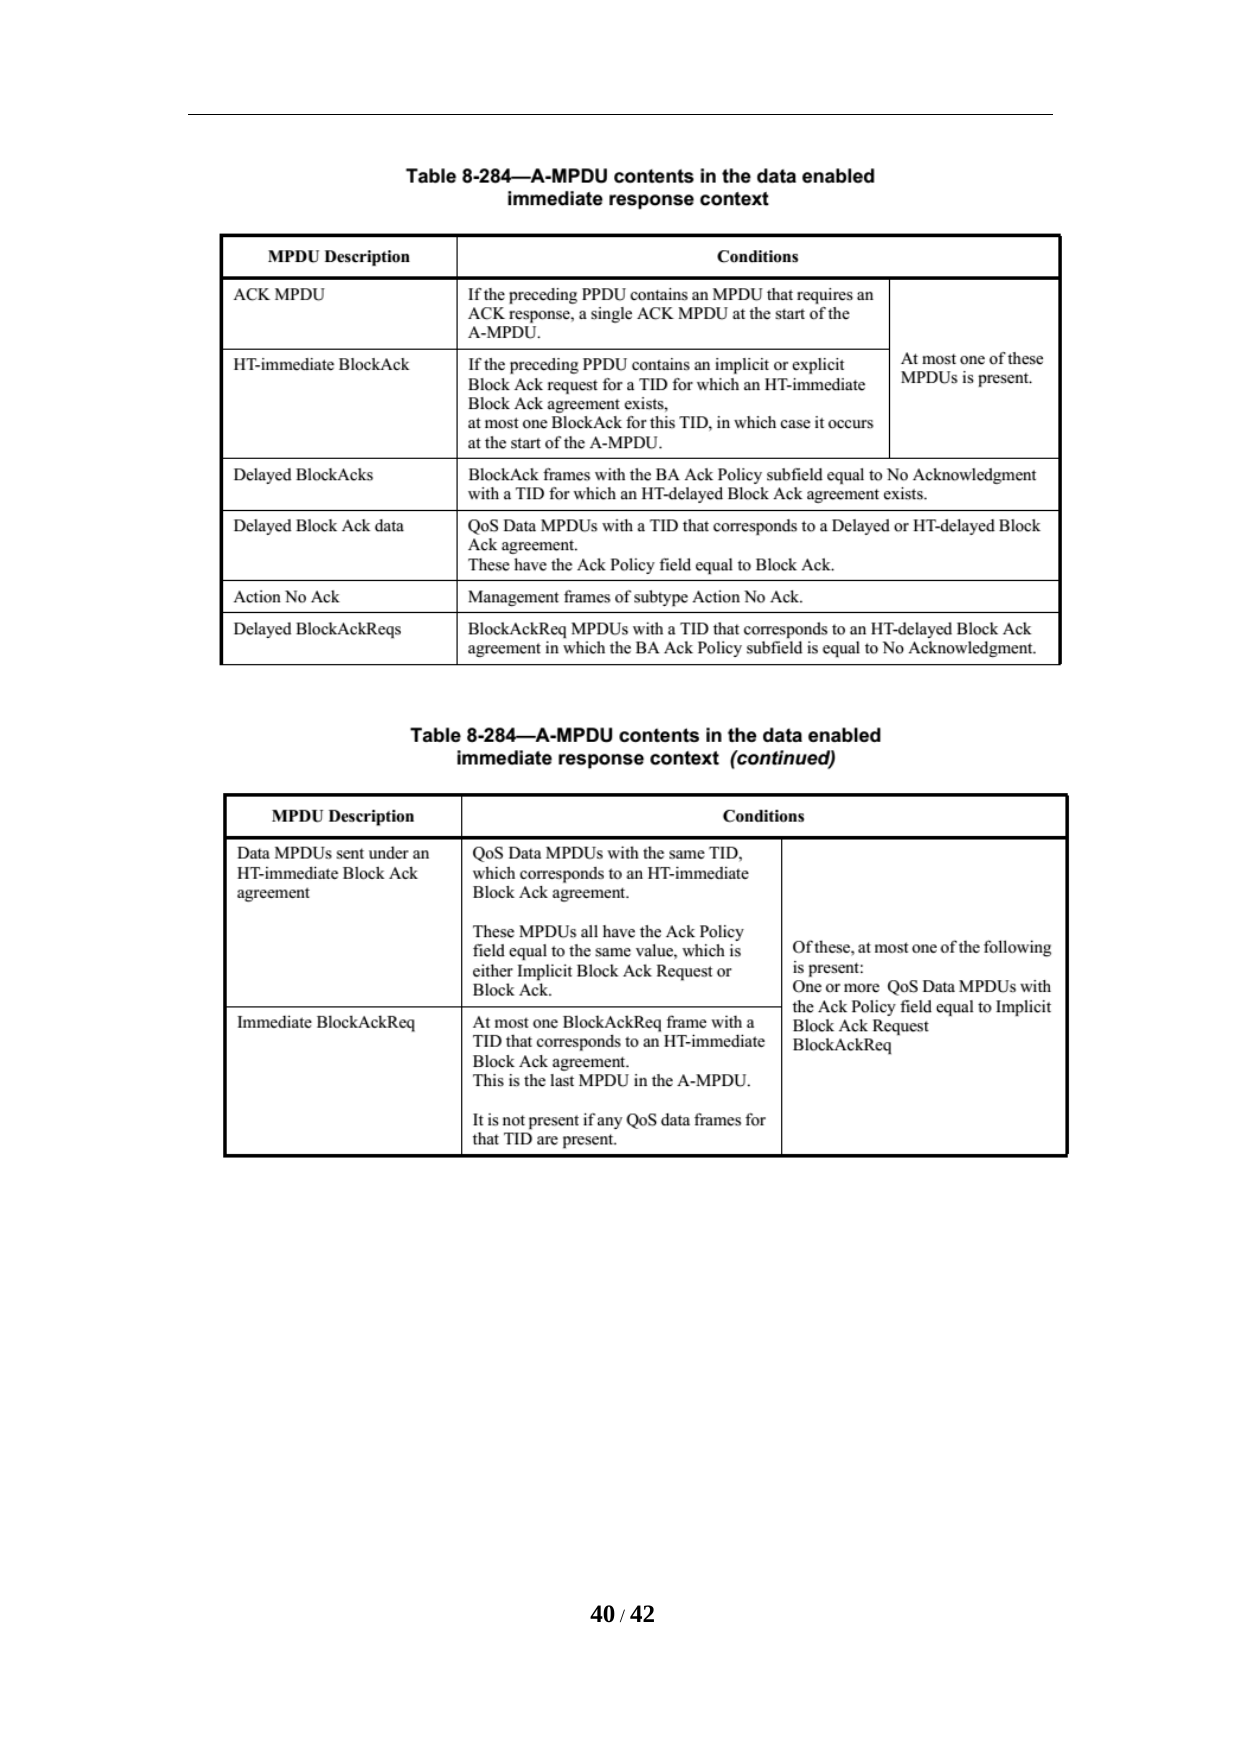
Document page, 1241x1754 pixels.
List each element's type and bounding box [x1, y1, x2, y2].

picture [209, 712, 1075, 1166]
picture [209, 159, 1075, 676]
